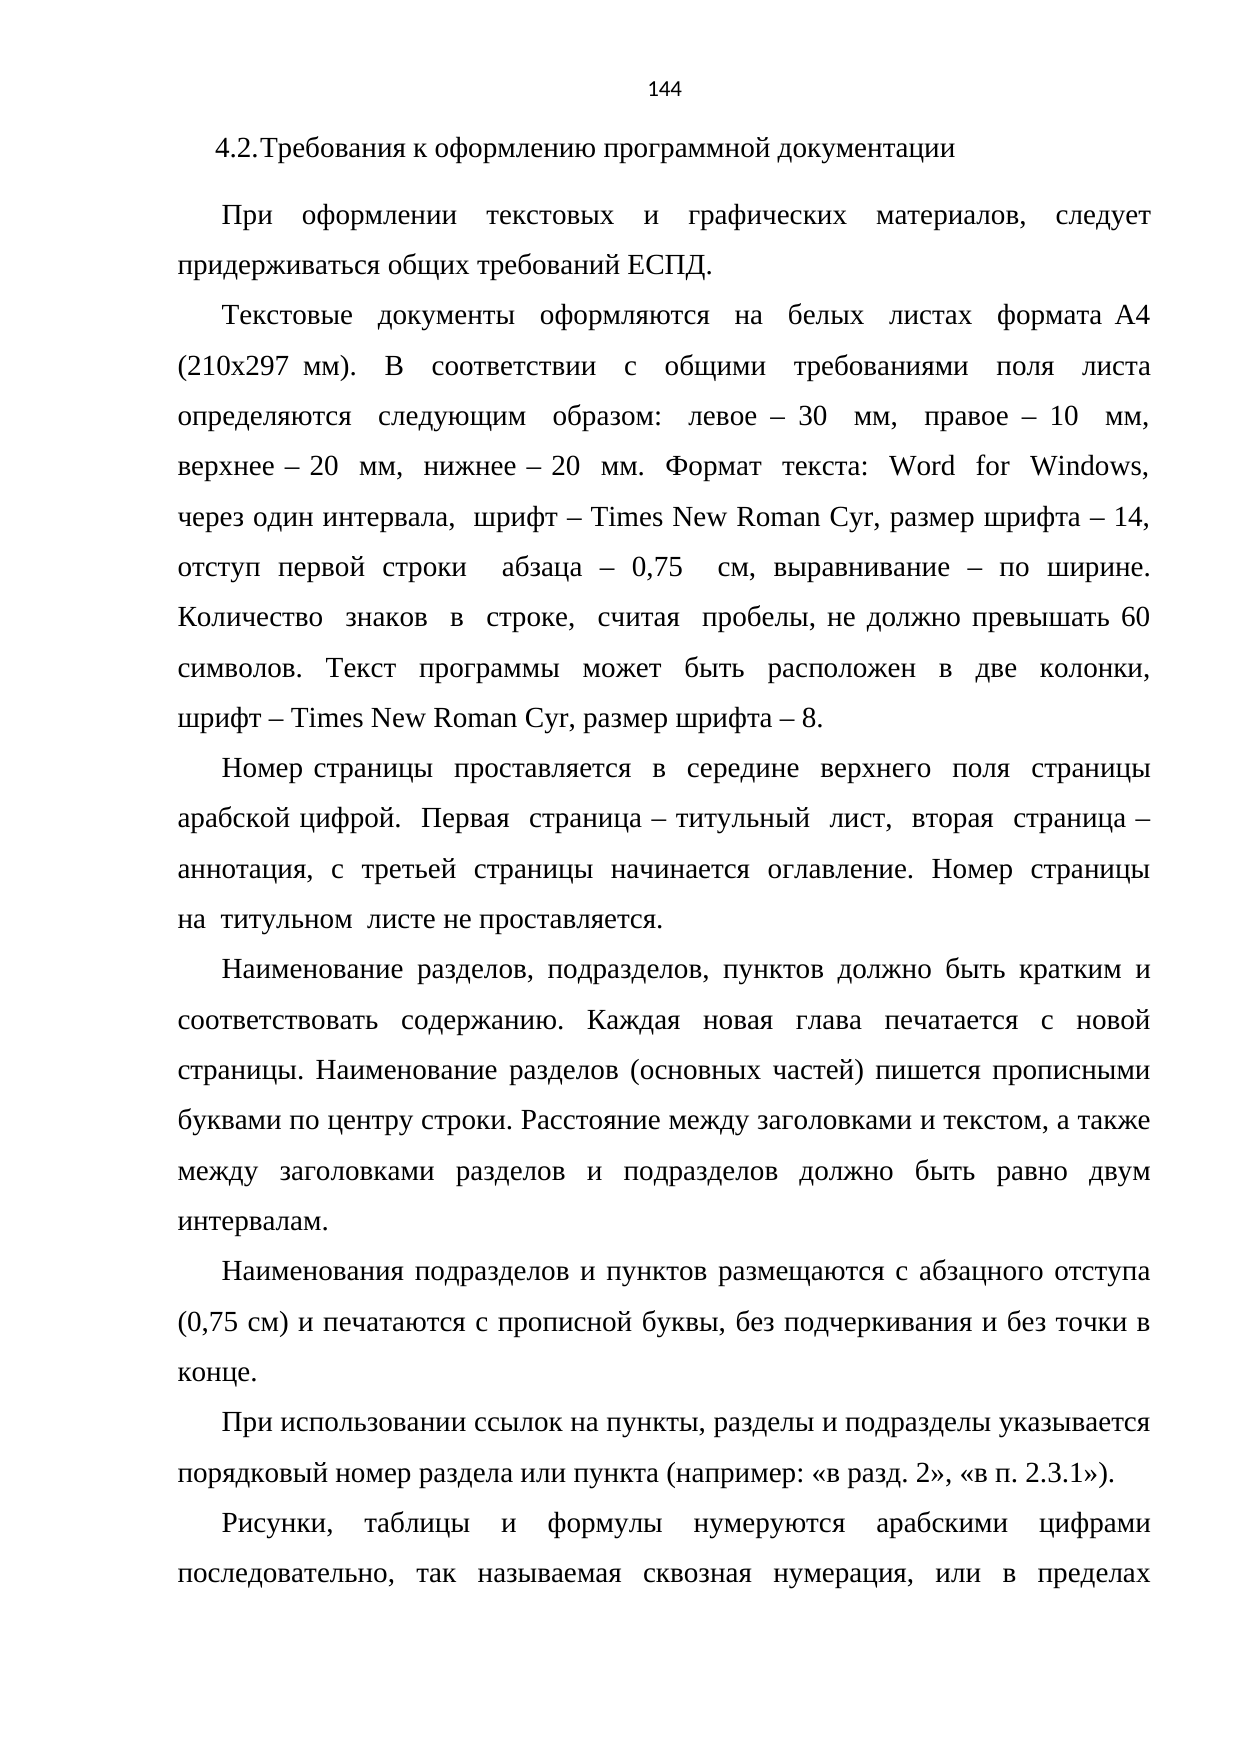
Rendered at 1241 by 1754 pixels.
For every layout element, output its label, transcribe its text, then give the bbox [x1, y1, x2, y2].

text Номер страницы проставляется в середине верхнего поля страницы арабской цифрой. Первая страница – титульный лист, вторая страница – аннотация, с третьей страницы начинается оглавление. Номер страницы на титульном листе не проставляется. [177, 750, 1152, 935]
text При использовании ссылок на пункты, разделы и подразделы указывается порядковый номер раздела или пункта (например: «в разд. 2», «в п. 2.3.1»). [177, 1404, 1152, 1488]
text Наименования подразделов и пунктов размещаются с абзацного отступа (0,75 см) и печатаются с прописной буквы, без подчеркивания и без точки в конце. [177, 1253, 1152, 1388]
text Текстовые документы оформляются на белых листах формата А4 (210х297 мм). В соответствии с общими требованиями поля листа определяются следующим образом: левое – 30 мм, правое – 10 мм, верхнее – 20 мм, нижнее – 20 мм. Формат текста: Word for Windows, через один интервала, шрифт – Times New Roman Cyr, размер шрифта – 14, отступ первой строки абзаца – 0,75 см, выравнивание – по ширине. Количество знаков в строке, считая пробелы, не должно превышать 60 символов. Текст программы может быть расположен в две колонки, шрифт – Times New Roman Cyr, размер шрифта – 8. [177, 297, 1152, 733]
text Наименование разделов, подразделов, пунктов должно быть кратким и соответствовать содержанию. Каждая новая глава печатается с новой страницы. Наименование разделов (основных частей) пишется прописными буквами по центру строки. Расстояние между заголовками и текстом, а также между заголовками разделов и подразделов должно быть равно двум интервалам. [177, 952, 1152, 1237]
text При оформлении текстовых и графических материалов, следует придерживаться общих требований ЕСПД. [177, 197, 1152, 281]
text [177, 1505, 1152, 1589]
list Требования к оформлению программной документации [215, 130, 1152, 163]
